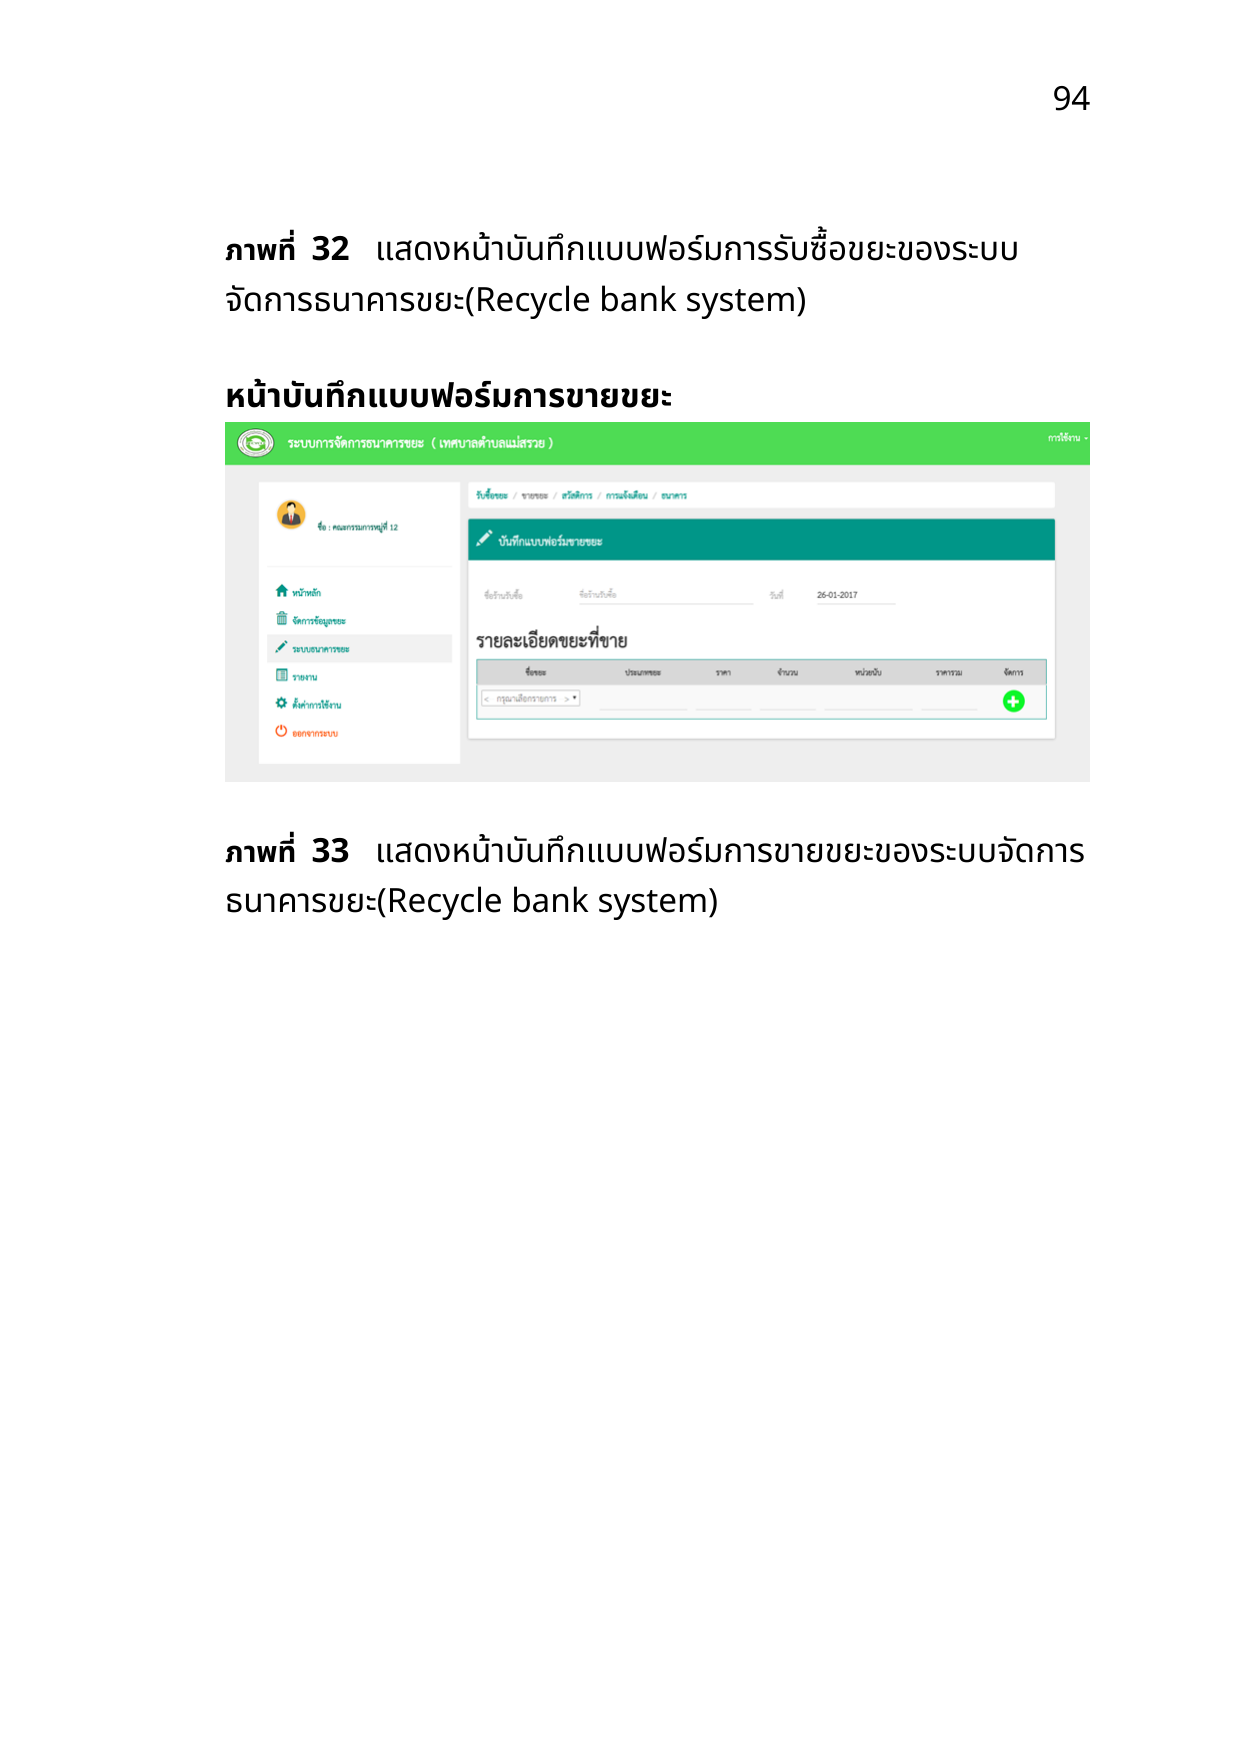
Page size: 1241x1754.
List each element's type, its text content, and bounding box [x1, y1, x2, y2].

list แสดงหน้าบันทึกแบบฟอร์มการขายขยะของระบบจัดการธนาคารขยะ(Recycle bank system)หน้าบันทึกแบบฟอร์มขอรับสวัสดิการ [225, 827, 1090, 928]
picture [225, 422, 1090, 782]
list แสดงหน้าบันทึกแบบฟอร์มการรับซื้อขยะของระบบจัดการธนาคารขยะ(Recycle bank system) [225, 225, 1090, 326]
text หน้าบันทึกแบบฟอร์มการขายขยะ [225, 372, 1090, 422]
